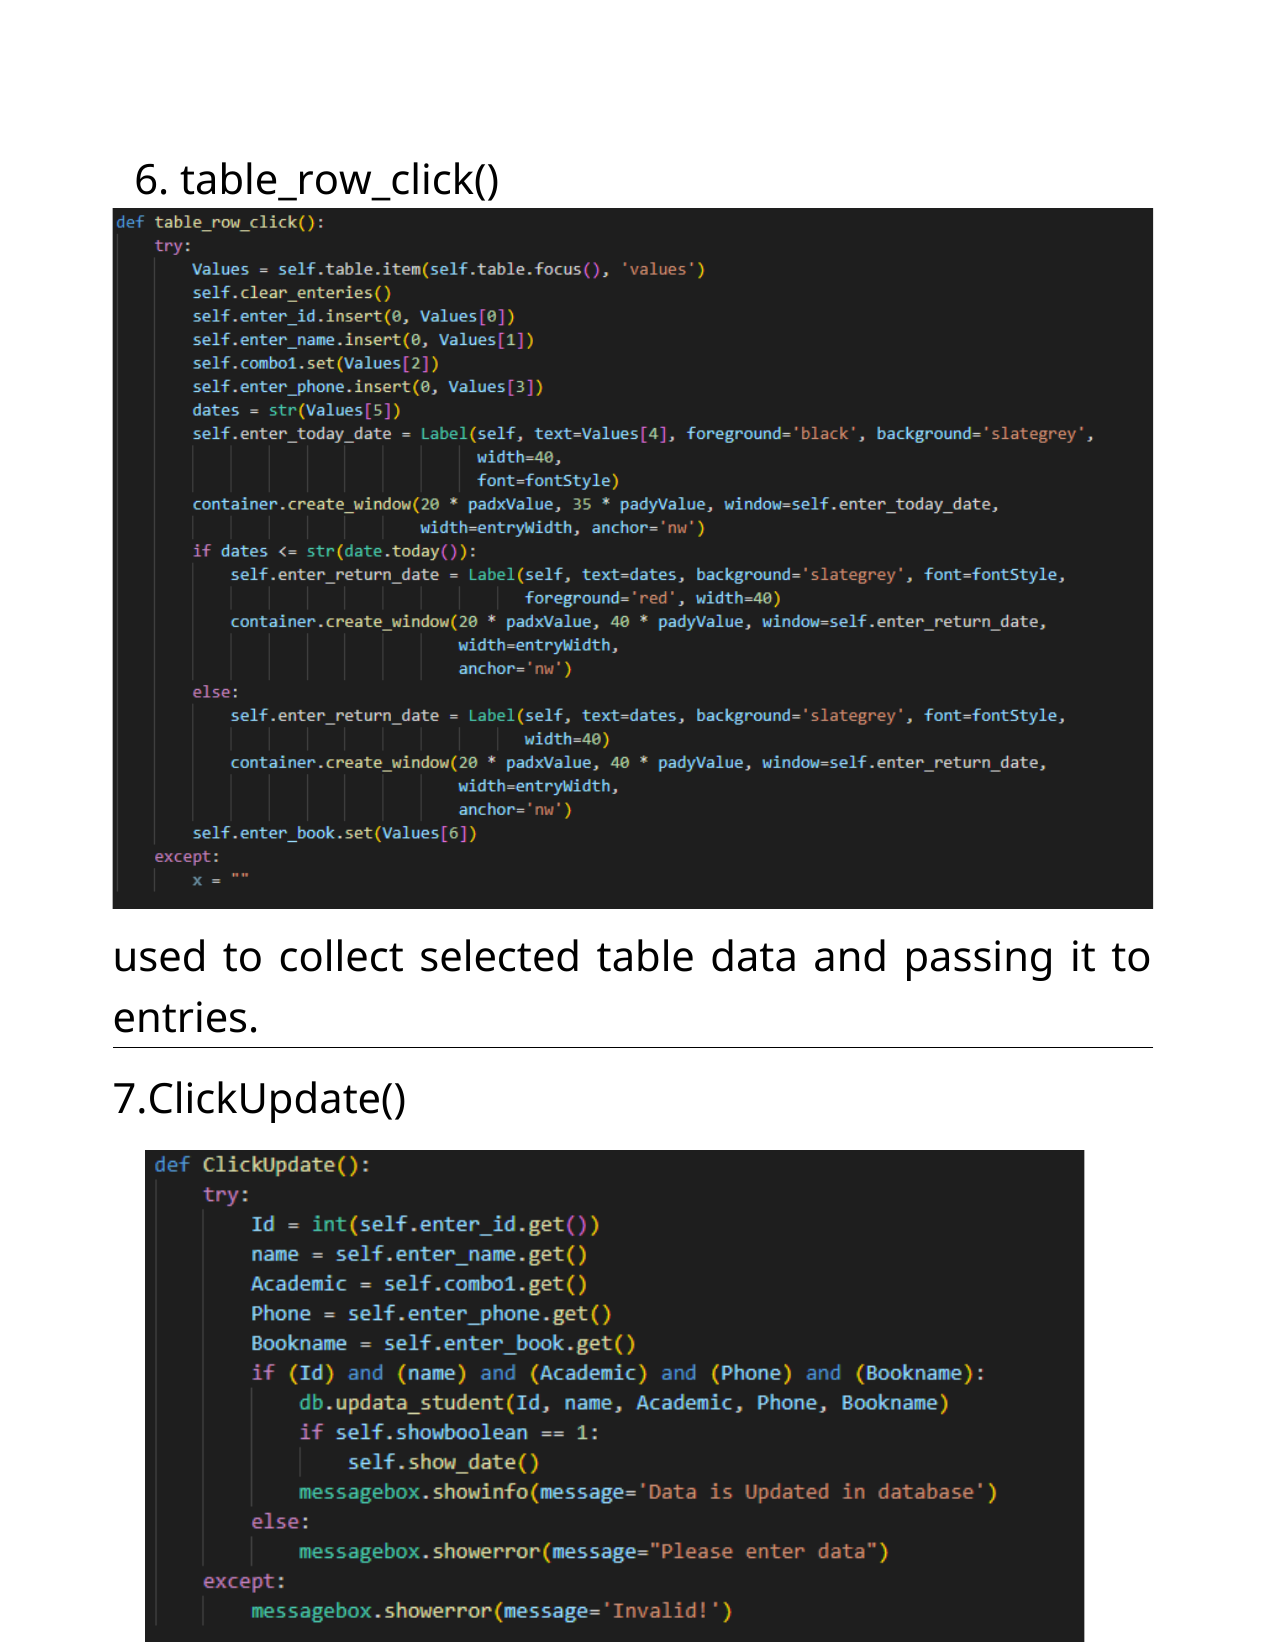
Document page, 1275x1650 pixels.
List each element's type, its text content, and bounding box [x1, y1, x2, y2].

text used to collect selected table data and passing it to entries. [112, 927, 1153, 1048]
text 6. table_row_click() [112, 150, 1153, 208]
text 7.ClickUpdate() [112, 1069, 1153, 1126]
picture [143, 1150, 1085, 1640]
picture [112, 208, 1154, 909]
